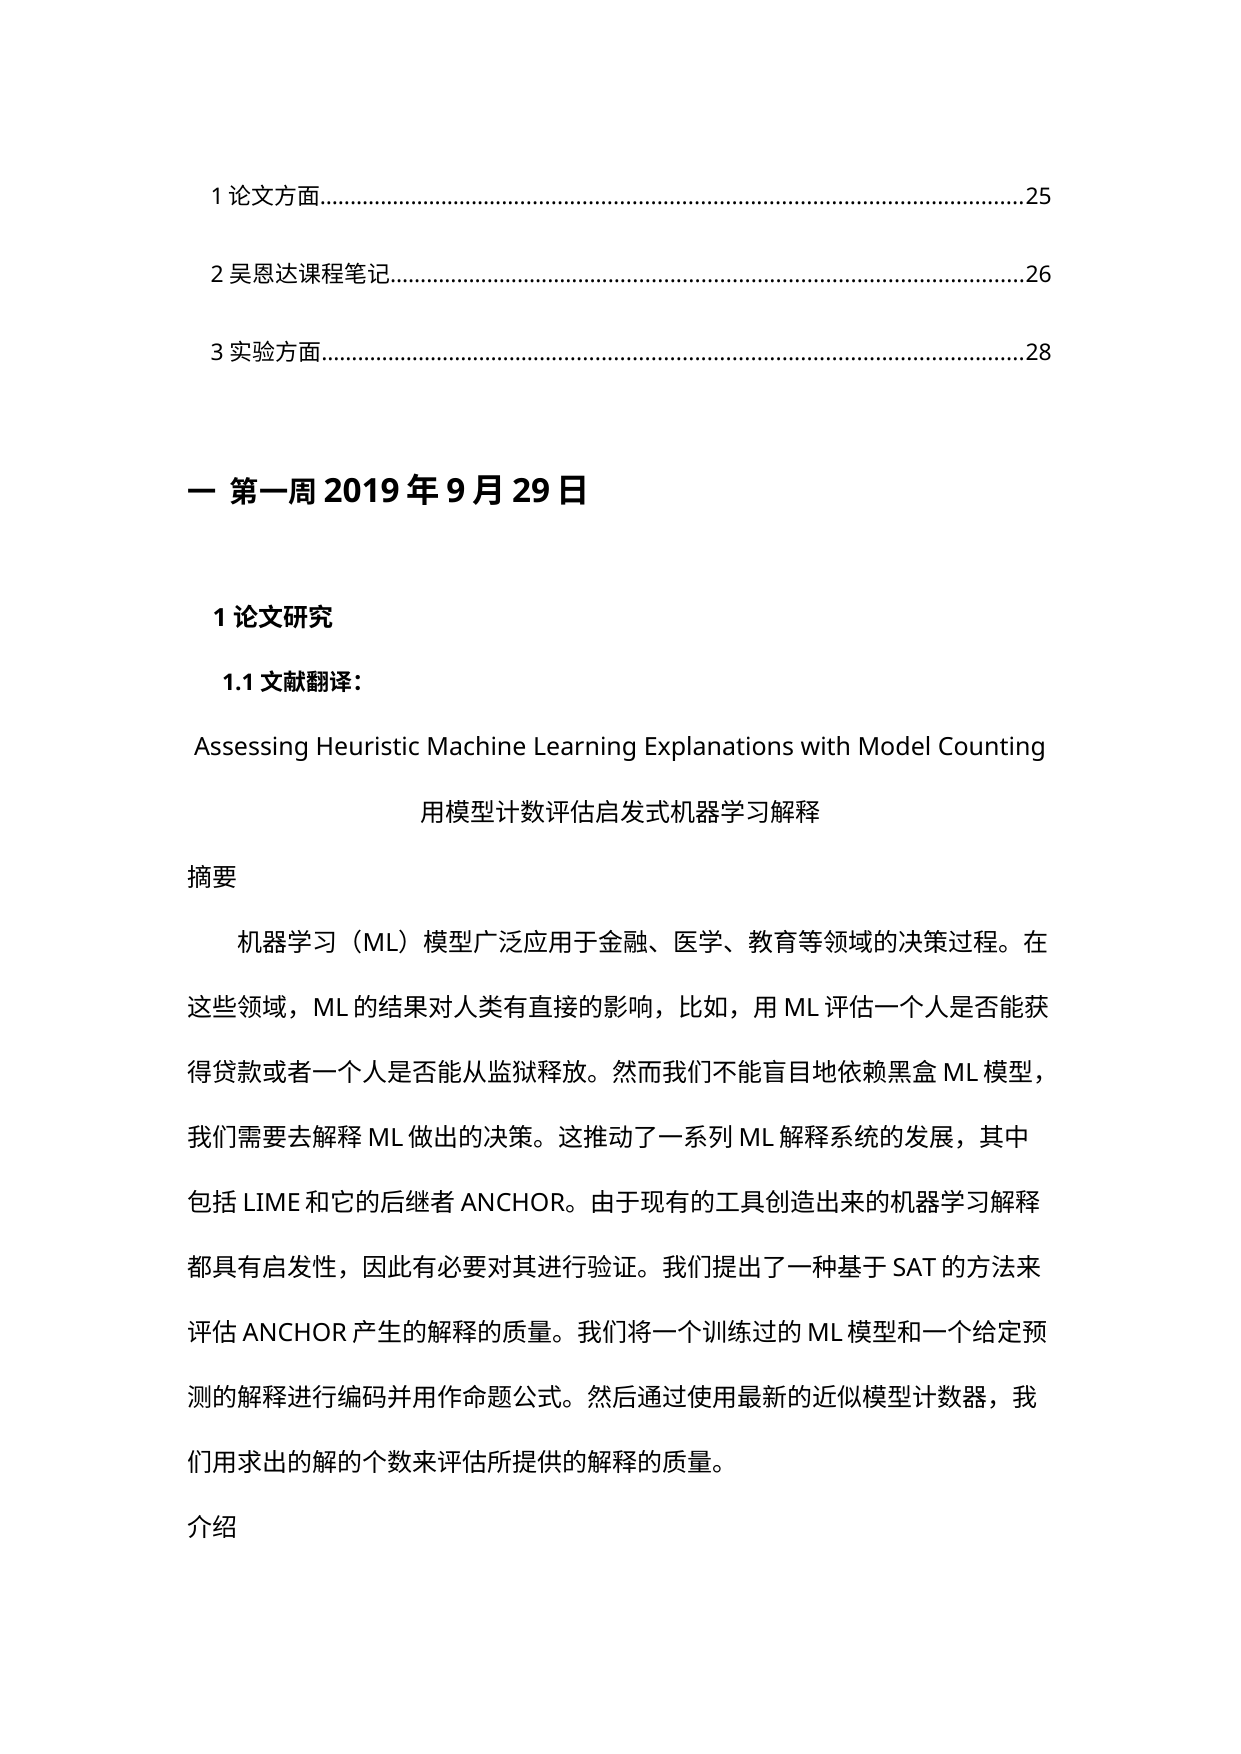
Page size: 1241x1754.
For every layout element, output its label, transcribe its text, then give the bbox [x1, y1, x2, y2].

text 1.1 文献翻译： [187, 648, 1053, 713]
text 用模型计数评估启发式机器学习解释 [187, 778, 1053, 843]
text 机器学习（ML）模型广泛应用于金融、医学、教育等领域的决策过程。在这些领域，ML的结果对人类有直接的影响，比如，用ML评估一个人是否能获得贷款或者一个人是否能从监狱释放。然而我们不能盲目地依赖黑盒ML模型，我们需要去解释ML做出的决策。这推动了一系列ML解释系统的发展，其中包括LIME和它的后继者ANCHOR。由于现有的工具创造出来的机器学习解释都具有启发性，因此有必要对其进行验证。我们提出了一种基于SAT的方法来评估ANCHOR产生的解释的质量。我们将一个训练过的ML模型和一个给定预测的解释进行编码并用作命题公式。然后通过使用最新的近似模型计数器，我们用求出的解的个数来评估所提供的解释的质量。 [187, 908, 1053, 1493]
text 摘要 [187, 843, 1053, 908]
subtitle 一 第一周2019年9月29日 [187, 456, 1053, 521]
text 介绍 [187, 1493, 1053, 1558]
text Assessing Heuristic Machine Learning Explanations with Model Counting [187, 713, 1053, 778]
subtitle 1 论文研究 [187, 583, 1053, 648]
